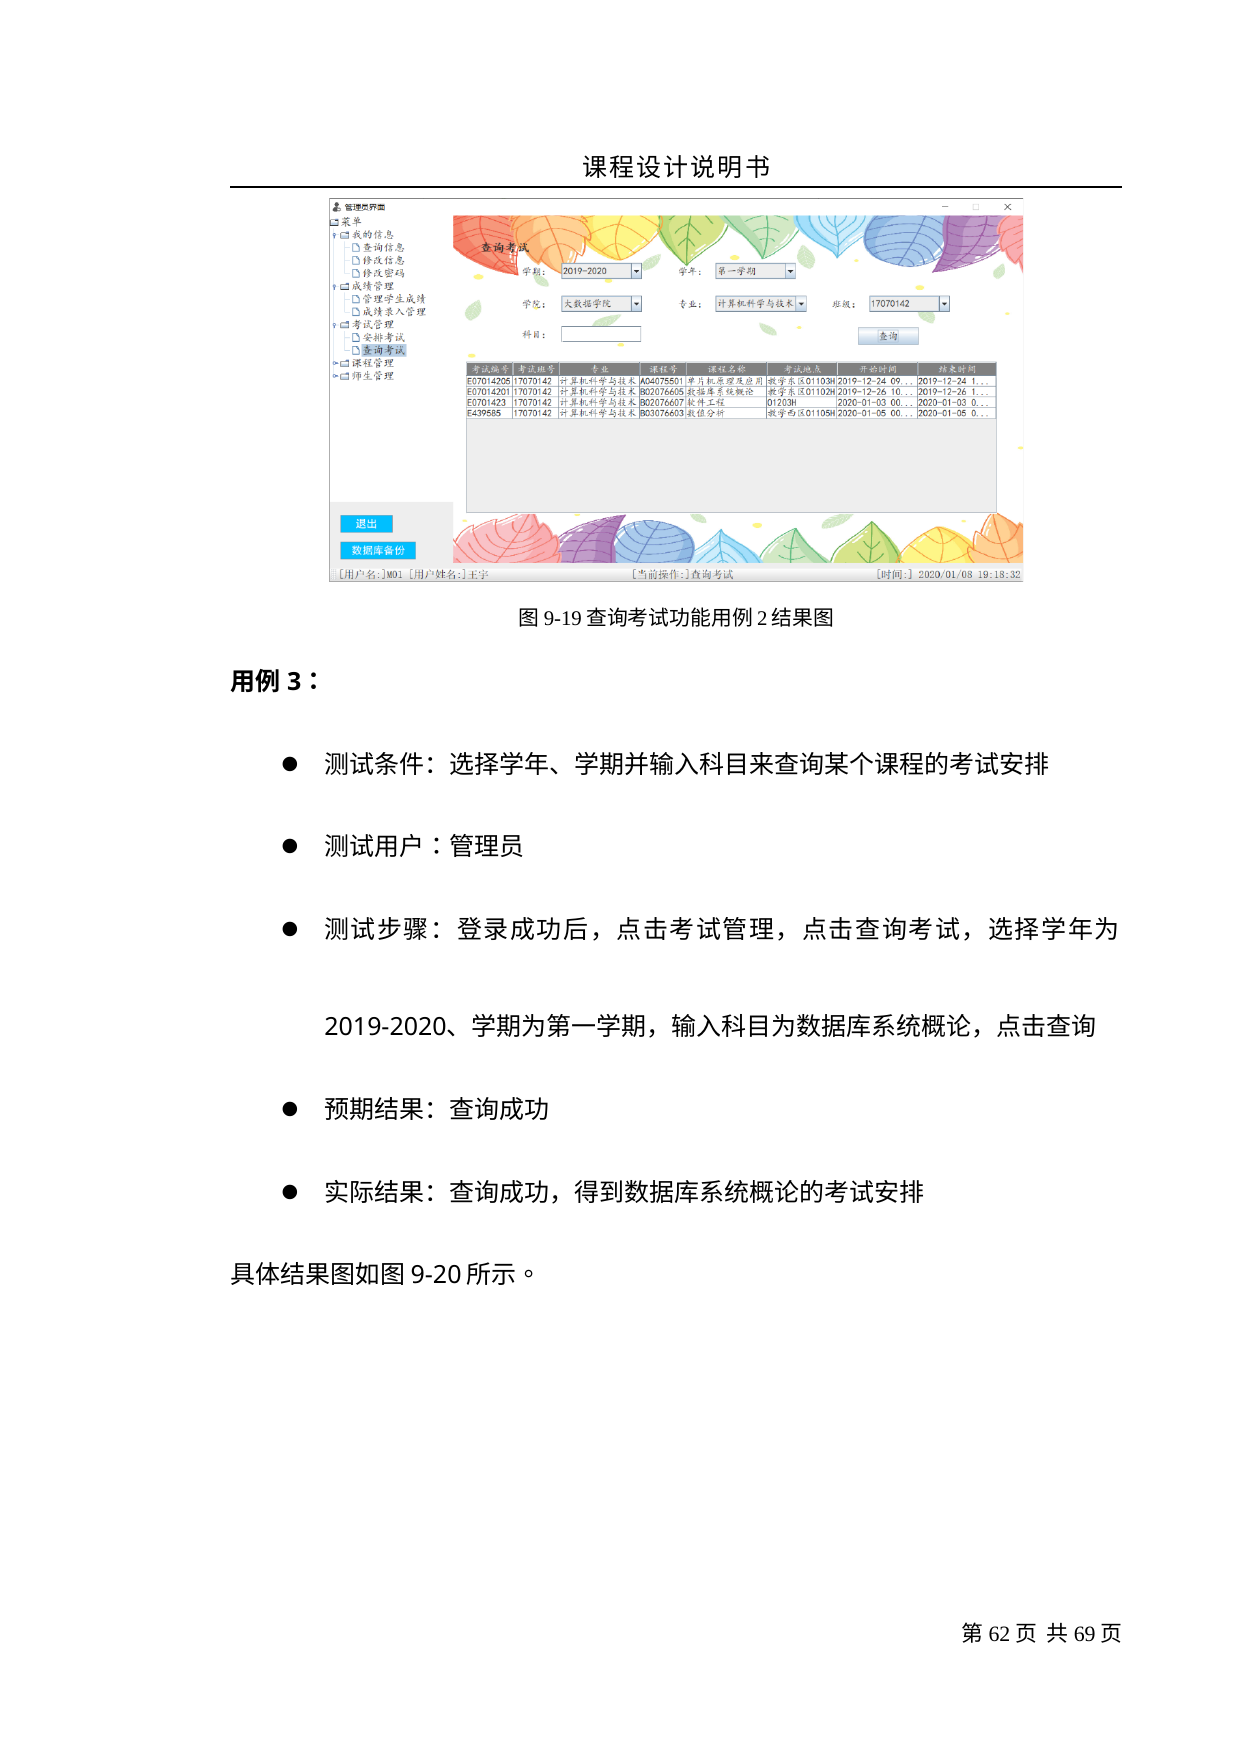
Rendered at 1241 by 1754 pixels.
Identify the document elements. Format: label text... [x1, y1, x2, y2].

text 具体结果图如图9-20所示。 [230, 1242, 1122, 1307]
list 实际结果：查询成功，得到数据库系统概论的考试安排 [280, 1158, 1122, 1223]
list 测试用户：管理员 [280, 813, 1122, 878]
list 预期结果：查询成功 [280, 1075, 1122, 1140]
list 测试条件：选择学年、学期并输入科目来查询某个课程的考试安排 [280, 730, 1122, 795]
text 用例 3： [230, 648, 1122, 713]
text 图9-19查询考试功能用例2结果图 [230, 600, 1122, 633]
list 测试步骤：登录成功后，点击考试管理，点击查询考试，选择学年为2019-2020、学期为第一学期，输入科目为数据库系统概论，点击查询 [280, 895, 1122, 1057]
picture [329, 198, 1024, 582]
